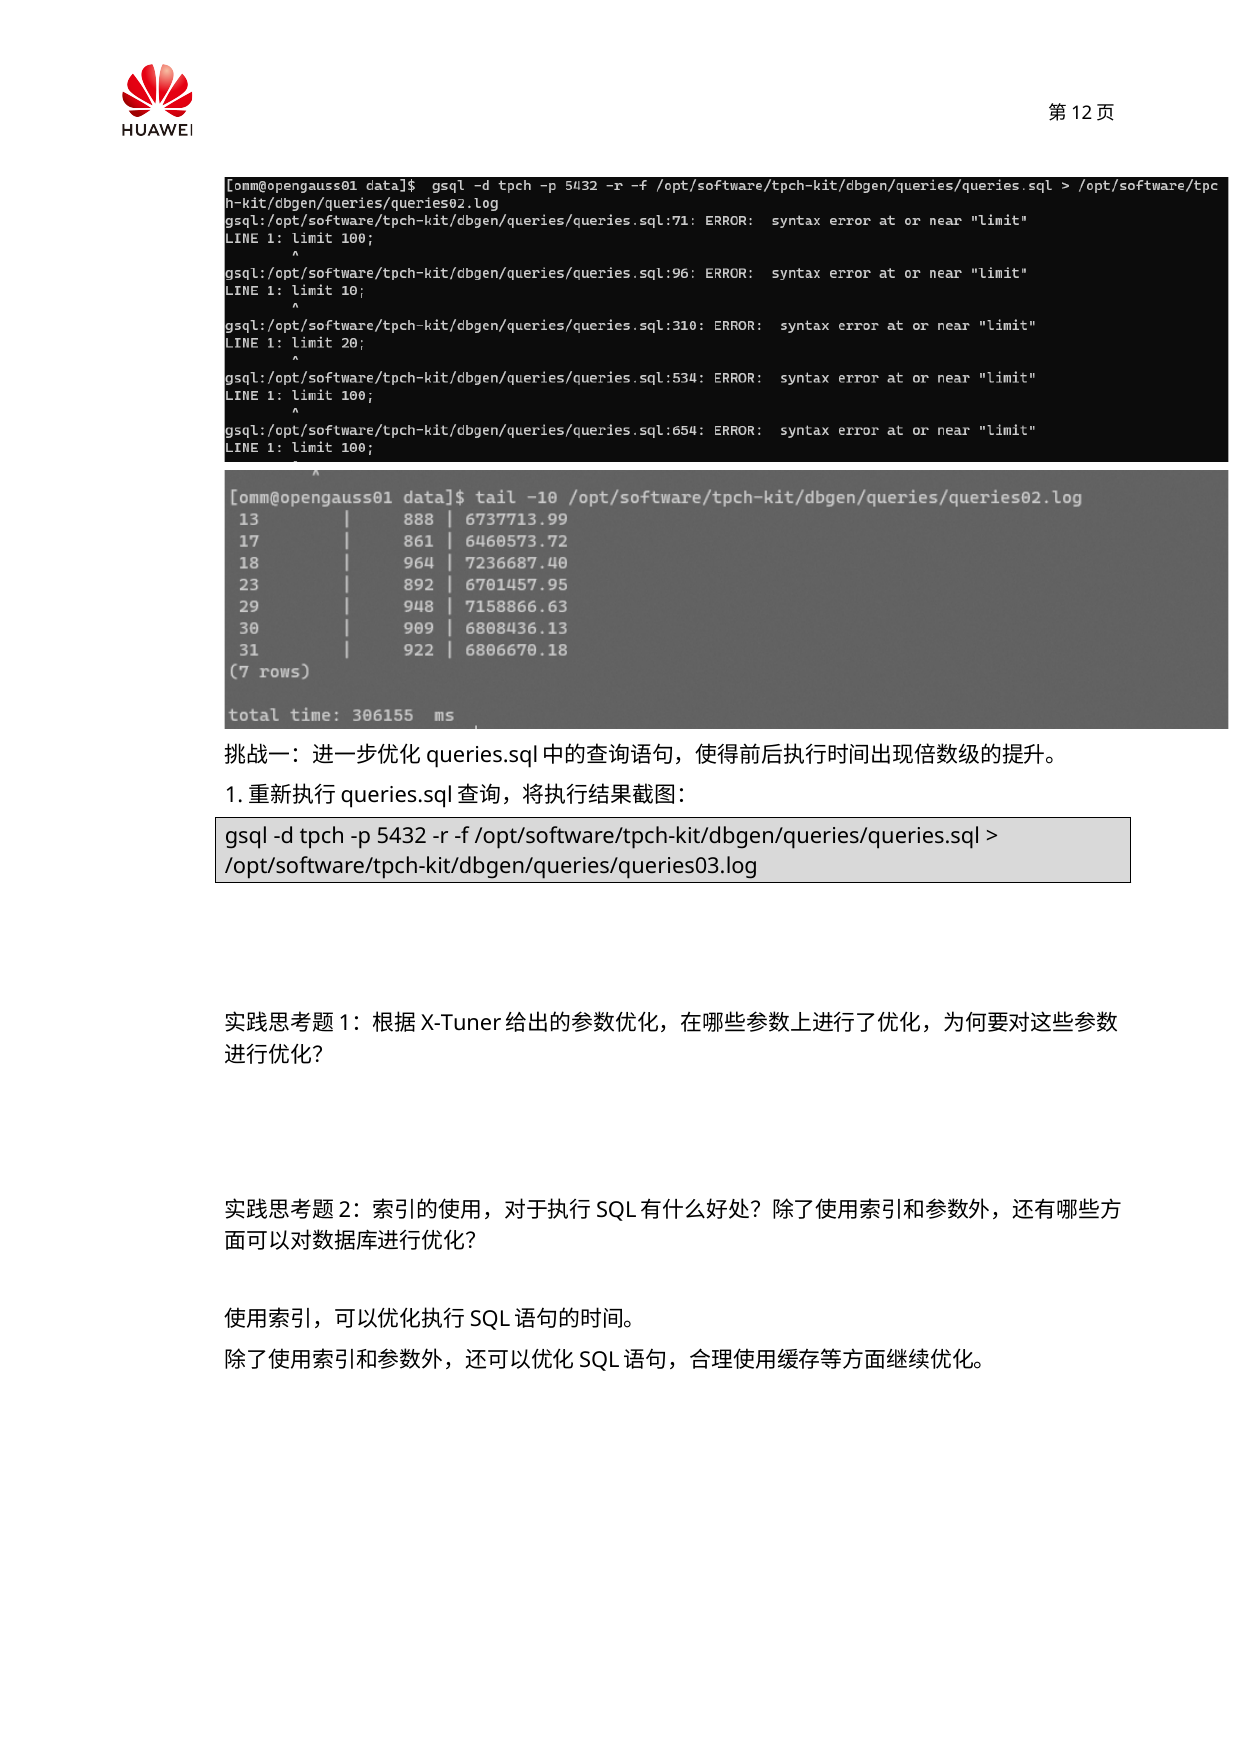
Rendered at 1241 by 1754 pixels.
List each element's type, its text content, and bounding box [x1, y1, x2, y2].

picture [224, 470, 1229, 729]
text 除了使用索引和参数外，还可以优化SQL语句，合理使用缓存等方面继续优化。 [224, 1342, 1122, 1373]
text gsql -d tpch -p 5432 -r -f /opt/software/tpch-kit/dbgen/queries/queries.sql > /opt/software/tpch-kit/dbgen/queries/queries03.log [216, 818, 1130, 882]
text 1. 重新执行queries.sql查询，将执行结果截图： [224, 777, 1122, 808]
text 使用索引，可以优化执行SQL语句的时间。 [224, 1301, 1122, 1333]
picture [122, 64, 193, 136]
text 挑战一：进一步优化queries.sql中的查询语句，使得前后执行时间出现倍数级的提升。 [224, 737, 1122, 768]
text 实践思考题1：根据X-Tuner给出的参数优化，在哪些参数上进行了优化，为何要对这些参数进行优化？ [224, 1005, 1122, 1069]
text 实践思考题2：索引的使用，对于执行SQL有什么好处？除了使用索引和参数外，还有哪些方面可以对数据库进行优化？ [224, 1192, 1122, 1255]
picture [224, 177, 1229, 462]
